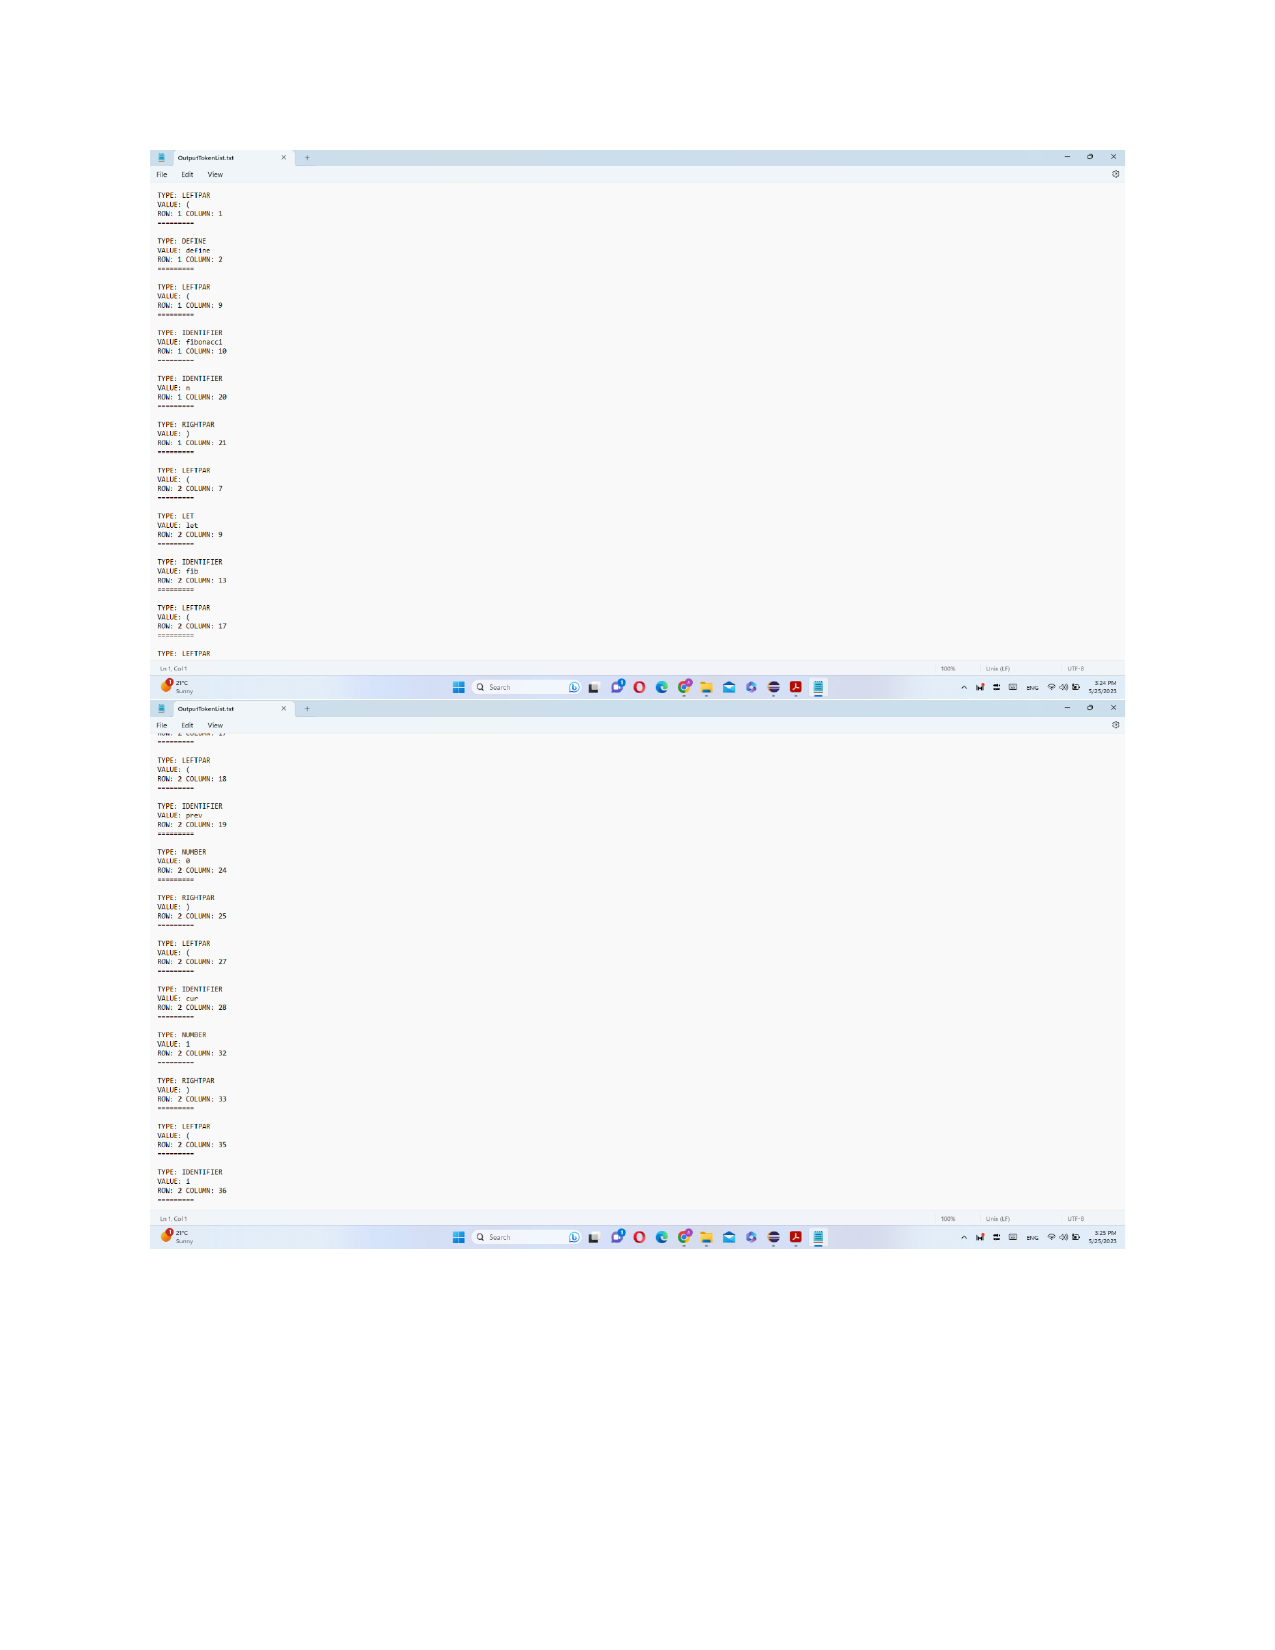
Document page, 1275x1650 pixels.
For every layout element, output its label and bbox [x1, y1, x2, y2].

picture [150, 150, 1125, 699]
picture [150, 700, 1125, 1249]
